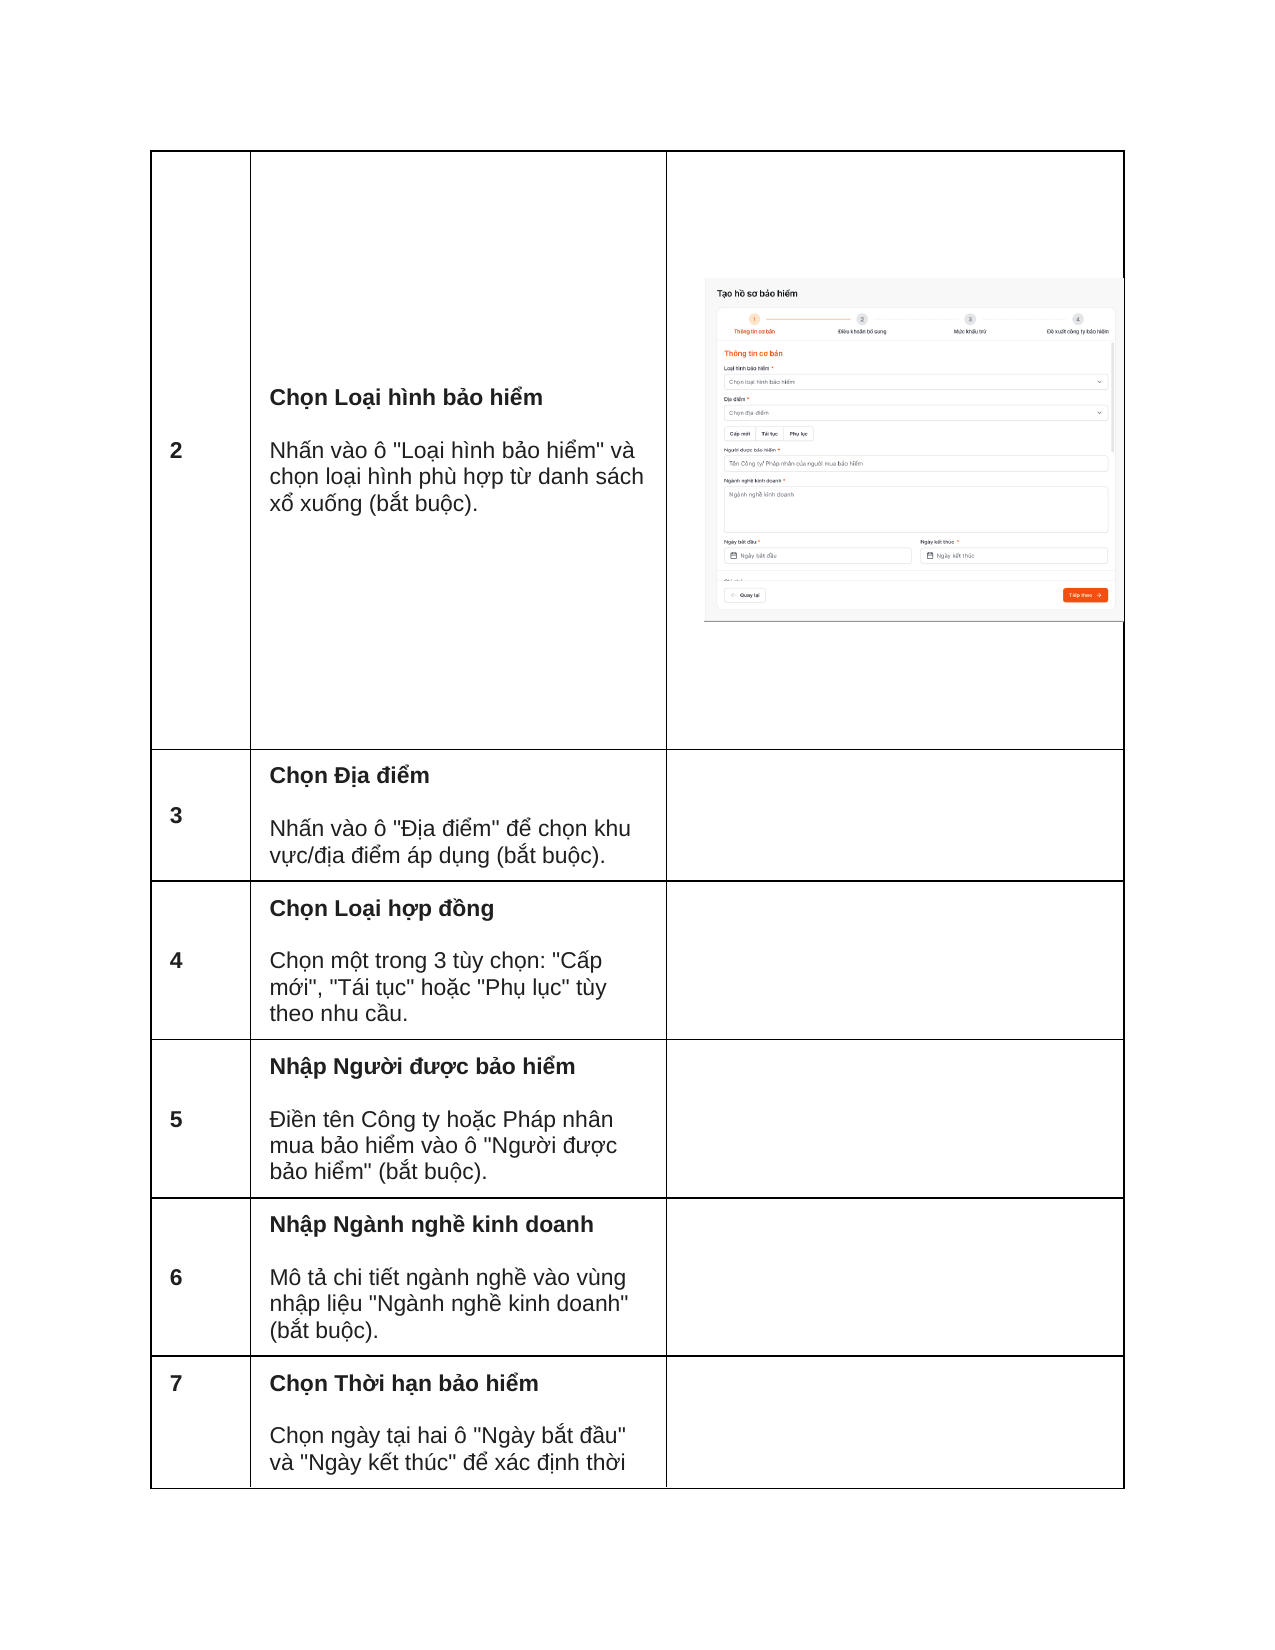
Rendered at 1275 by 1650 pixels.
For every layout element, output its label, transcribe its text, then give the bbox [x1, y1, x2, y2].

table_cell 3 [152, 750, 250, 880]
table_cell Chọn Địa điểm Nhấn vào ô "Địa điểm" để chọn khu vực/địa điểm áp dụng (bắt buộc). [251, 750, 666, 880]
table_cell [667, 1357, 1123, 1487]
table_cell [667, 1199, 1123, 1355]
table_cell 2 [152, 152, 250, 748]
table_cell 4 [152, 882, 250, 1039]
table_cell Chọn Loại hợp đồng Chọn một trong 3 tùy chọn: "Cấp mới", "Tái tục" hoặc "Phụ lục" tùy theo nhu cầu. [251, 882, 666, 1039]
picture [703, 278, 1124, 622]
table_cell [667, 152, 1123, 748]
table_cell Nhập Người được bảo hiểm Điền tên Công ty hoặc Pháp nhân mua bảo hiểm vào ô "Người được bảo hiểm" (bắt buộc). [251, 1040, 666, 1197]
table_cell Chọn Loại hình bảo hiểm Nhấn vào ô "Loại hình bảo hiểm" và chọn loại hình phù hợp từ danh sách xổ xuống (bắt buộc). [251, 152, 666, 748]
table_cell 7 [152, 1357, 250, 1487]
table_cell 6 [152, 1199, 250, 1355]
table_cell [251, 1357, 666, 1487]
table_cell [667, 882, 1123, 1039]
table_cell Nhập Ngành nghề kinh doanh Mô tả chi tiết ngành nghề vào vùng nhập liệu "Ngành nghề kinh doanh" (bắt buộc). [251, 1199, 666, 1355]
table_cell [667, 750, 1123, 880]
table_cell [667, 1040, 1123, 1197]
table_cell 5 [152, 1040, 250, 1197]
